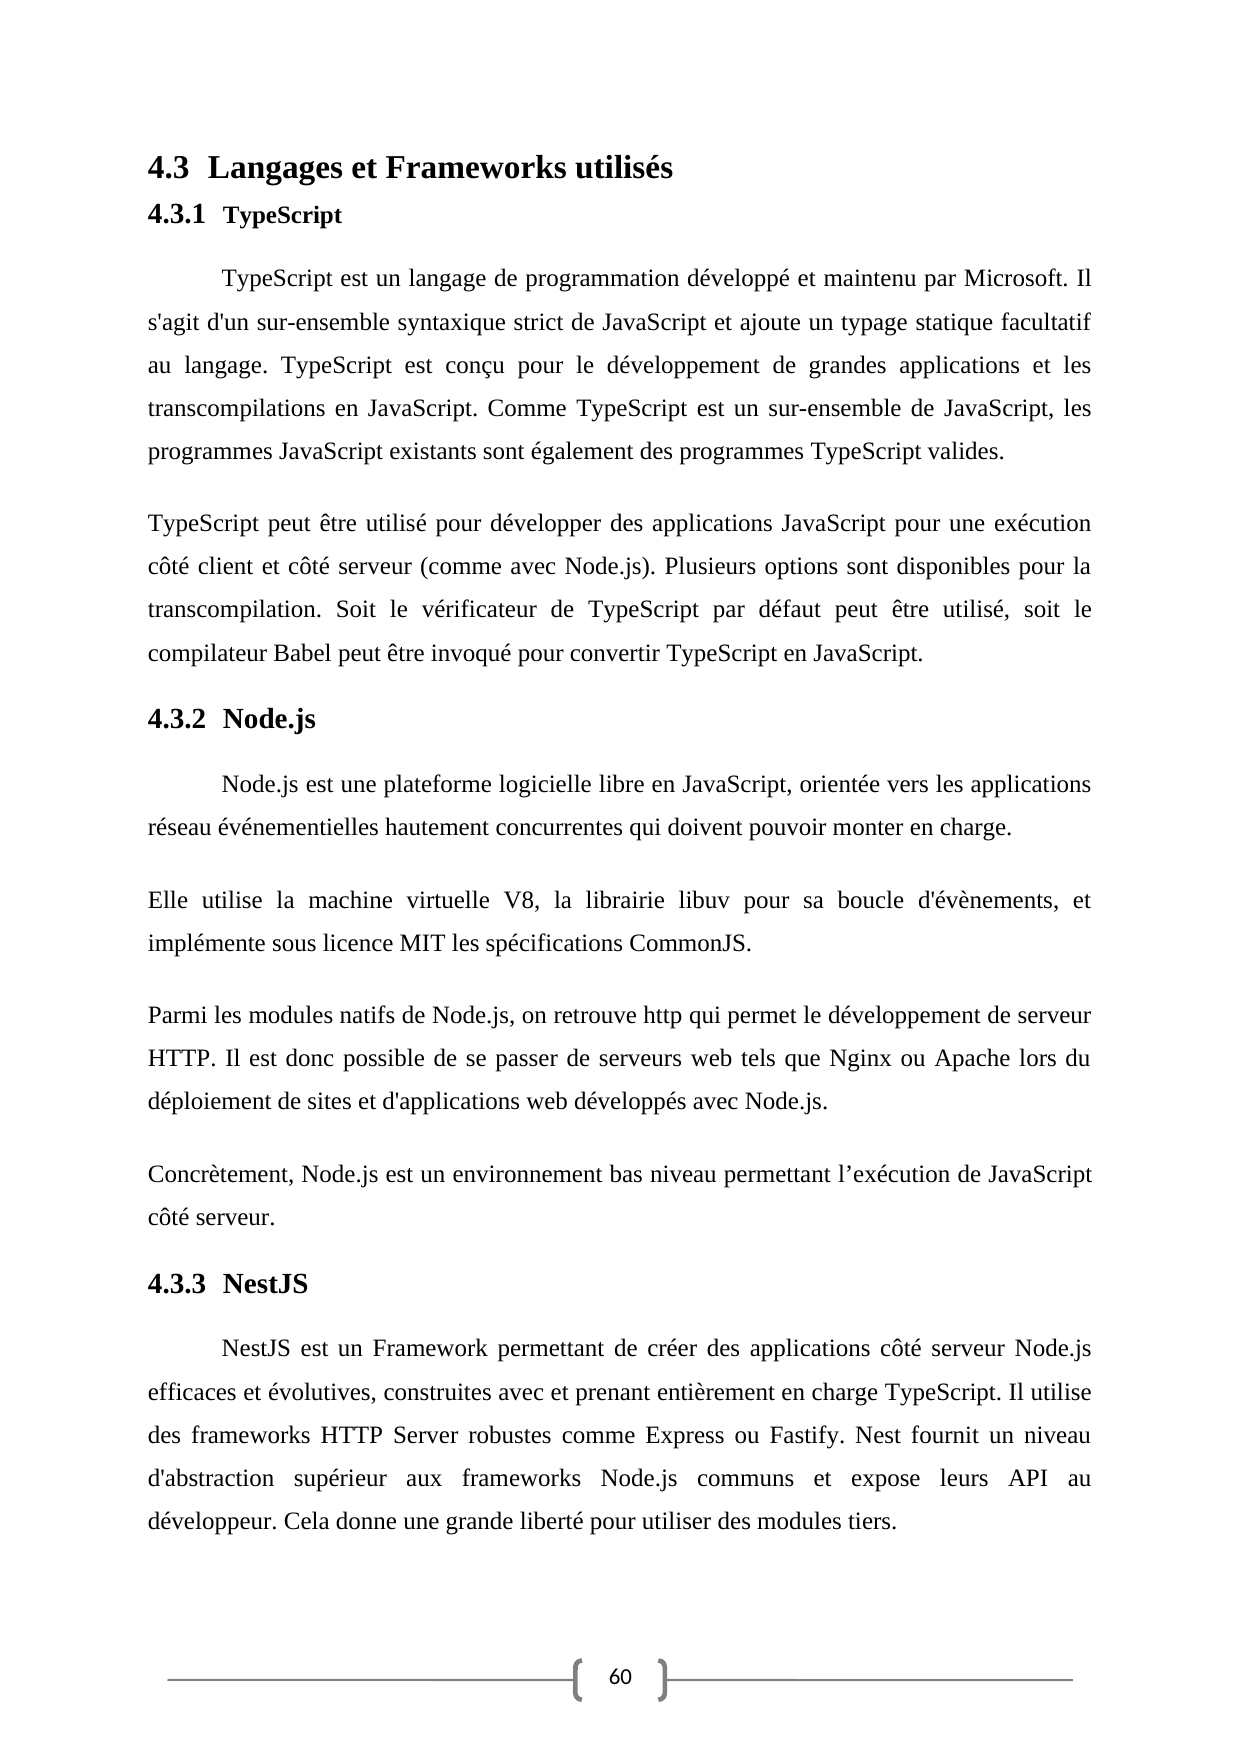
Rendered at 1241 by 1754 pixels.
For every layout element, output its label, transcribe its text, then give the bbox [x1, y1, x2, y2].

subtitle TypeScript [148, 196, 1093, 229]
text TypeScript peut être utilisé pour développer des applications JavaScript pour une exécution côté client et côté serveur (comme avec Node.js). Plusieurs options sont disponibles pour la transcompilation. Soit le vérificateur de TypeScript par défaut peut être utilisé, soit le compilateur Babel peut être invoqué pour convertir TypeScript en JavaScript. [148, 508, 1093, 666]
text Parmi les modules natifs de Node.js, on retrouve http qui permet le développement de serveur HTTP. Il est donc possible de se passer de serveurs web tels que Nginx ou Apache lors du déploiement de sites et d'applications web développés avec Node.js. [148, 1000, 1093, 1115]
text Node.js est une plateforme logicielle libre en JavaScript, orientée vers les applications réseau événementielles hautement concurrentes qui doivent pouvoir monter en charge. [148, 769, 1093, 841]
subtitle Node.js [148, 702, 1093, 735]
subtitle Langages et Frameworks utilisés [148, 148, 1093, 186]
text Concrètement, Node.js est un environnement bas niveau permettant l’exécution de JavaScript côté serveur. [148, 1159, 1093, 1231]
text TypeScript est un langage de programmation développé et maintenu par Microsoft. Il s'agit d'un sur-ensemble syntaxique strict de JavaScript et ajoute un typage statique facultatif au langage. TypeScript est conçu pour le développement de grandes applications et les transcompilations en JavaScript. Comme TypeScript est un sur-ensemble de JavaScript, les programmes JavaScript existants sont également des programmes TypeScript valides. [148, 263, 1093, 465]
subtitle NestJS [148, 1266, 1093, 1299]
text Elle utilise la machine virtuelle V8, la librairie libuv pour sa boucle d'évènements, et implémente sous licence MIT les spécifications CommonJS. [148, 885, 1093, 957]
text NestJS est un Framework permettant de créer des applications côté serveur Node.js efficaces et évolutives, construites avec et prenant entièrement en charge TypeScript. Il utilise des frameworks HTTP Server robustes comme Express ou Fastify. Nest fournit un niveau d'abstraction supérieur aux frameworks Node.js communs et expose leurs API au développeur. Cela donne une grande liberté pour utiliser des modules tiers. [148, 1333, 1093, 1535]
